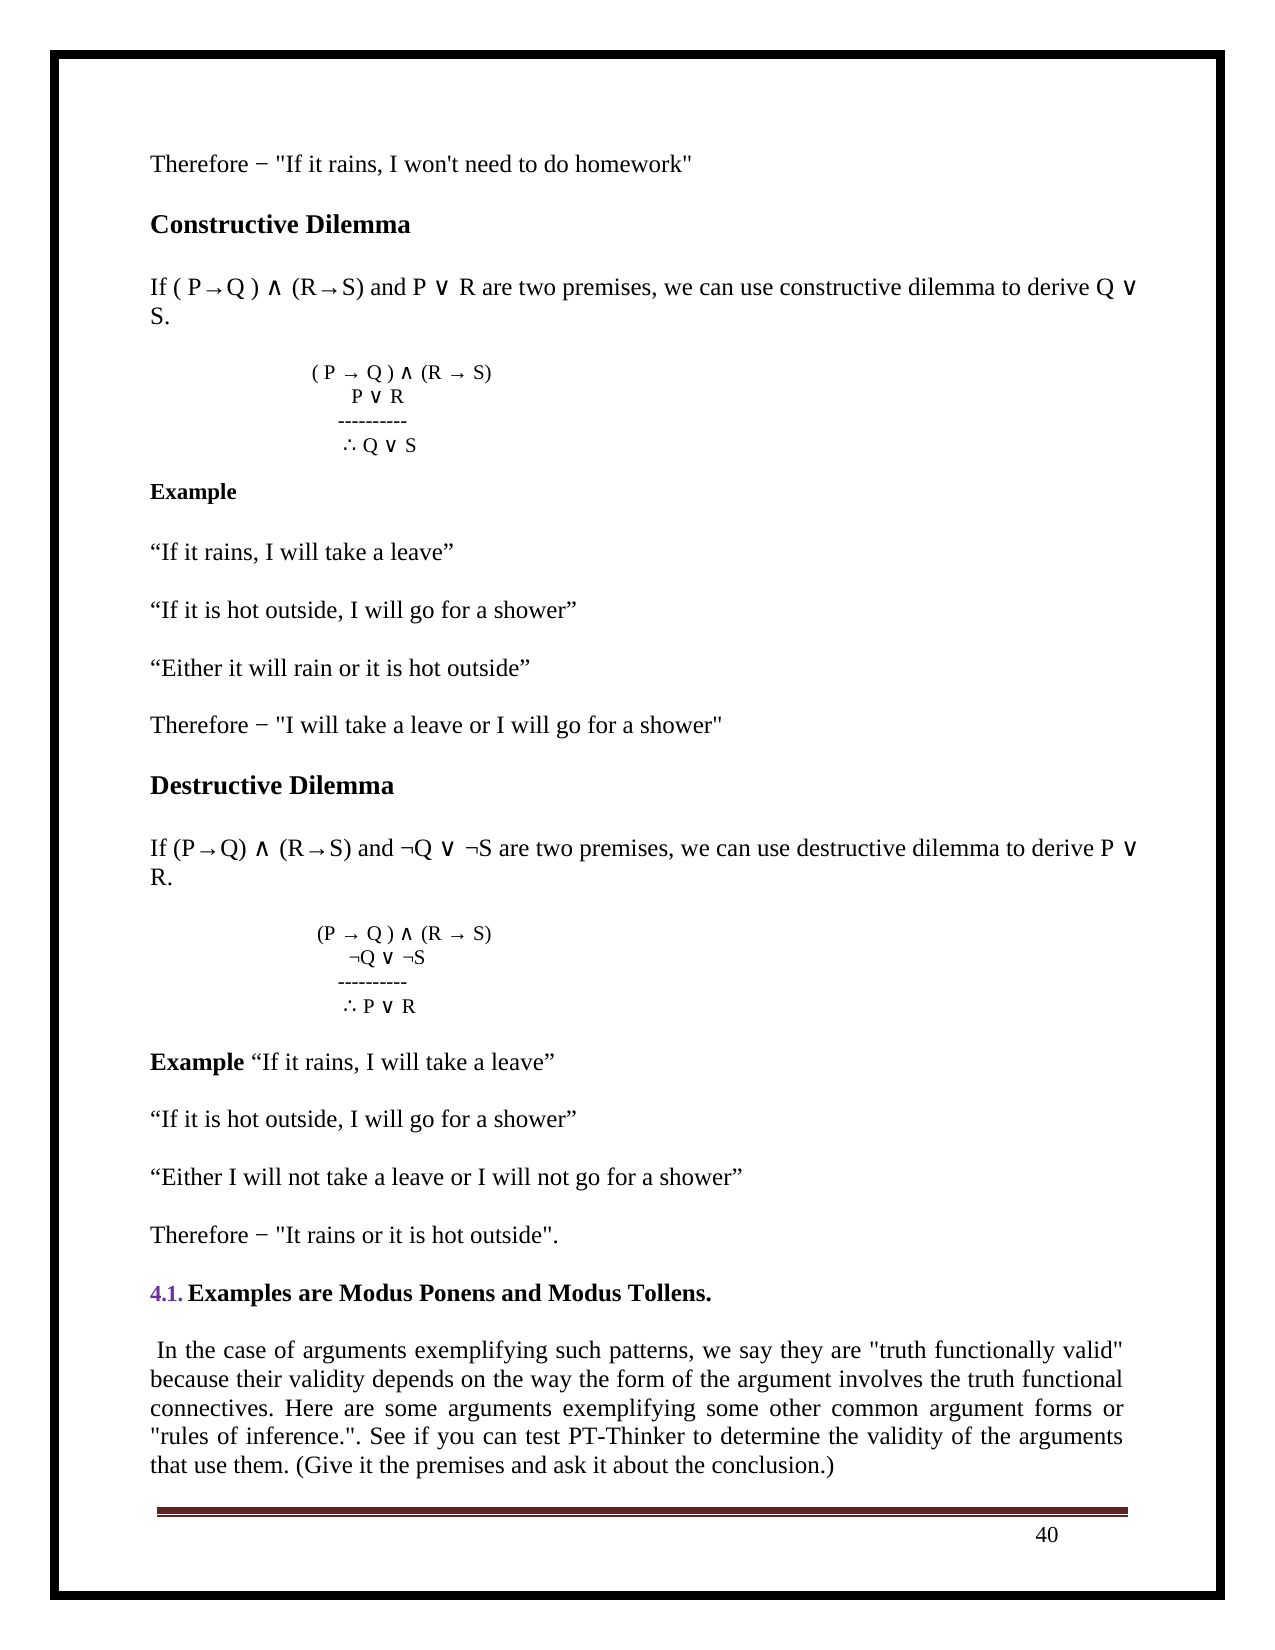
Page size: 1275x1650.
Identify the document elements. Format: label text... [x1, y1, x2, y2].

text P ∨ R [336, 384, 419, 408]
text ---------- [338, 969, 1181, 993]
text “If it rains, I will take a leave” [150, 537, 1181, 566]
text Constructive Dilemma [150, 208, 1181, 239]
text If (P→Q) ∧ (R→S) and ¬Q ∨ ¬S are two premises, we can use destructive dilemma to derive P ∨ [150, 833, 1181, 862]
text “If it is hot outside, I will go for a shower” “Either it will rain or it is hot outside” [150, 595, 638, 681]
text ( P → Q ) ∧ (R → S) [312, 360, 1181, 384]
text ∴ Q ∨ S [343, 433, 1181, 457]
text If ( P→Q ) ∧ (R→S) and P ∨ R are two premises, we can use constructive dilemma to derive Q ∨ [150, 273, 1181, 302]
text Destructive Dilemma [150, 769, 1181, 800]
text S. [150, 302, 1181, 330]
text Therefore − "If it rains, I won't need to do homework" [150, 149, 1181, 178]
list Examples are Modus Ponens and Modus Tollens. [150, 1278, 1181, 1306]
text Therefore − "I will take a leave or I will go for a shower" [150, 710, 1181, 739]
text R. [150, 862, 1181, 891]
text (P → Q ) ∧ (R → S) [317, 921, 1181, 945]
text In the case of arguments exemplifying such patterns, we say they are "truth functionally valid" because their validity depends on the way the form of the argument involves the truth functional connectives. Here are some arguments exemplifying some other common argument forms or "rules of inference.". See if you can test PT-Thinker to determine the validity of the arguments that use them. (Give it the premises and ask it about the conclusion.) [150, 1335, 1125, 1479]
text Example [150, 478, 241, 504]
text ∴ P ∨ R [343, 994, 1181, 1018]
text “Either I will not take a leave or I will not go for a shower” Therefore − "It rains or it is hot outside". [150, 1162, 761, 1249]
text Example “If it rains, I will take a leave” “If it is hot outside, I will go for a shower” [150, 1047, 580, 1133]
text ¬Q ∨ ¬S [348, 946, 1181, 969]
text ---------- [336, 408, 409, 432]
